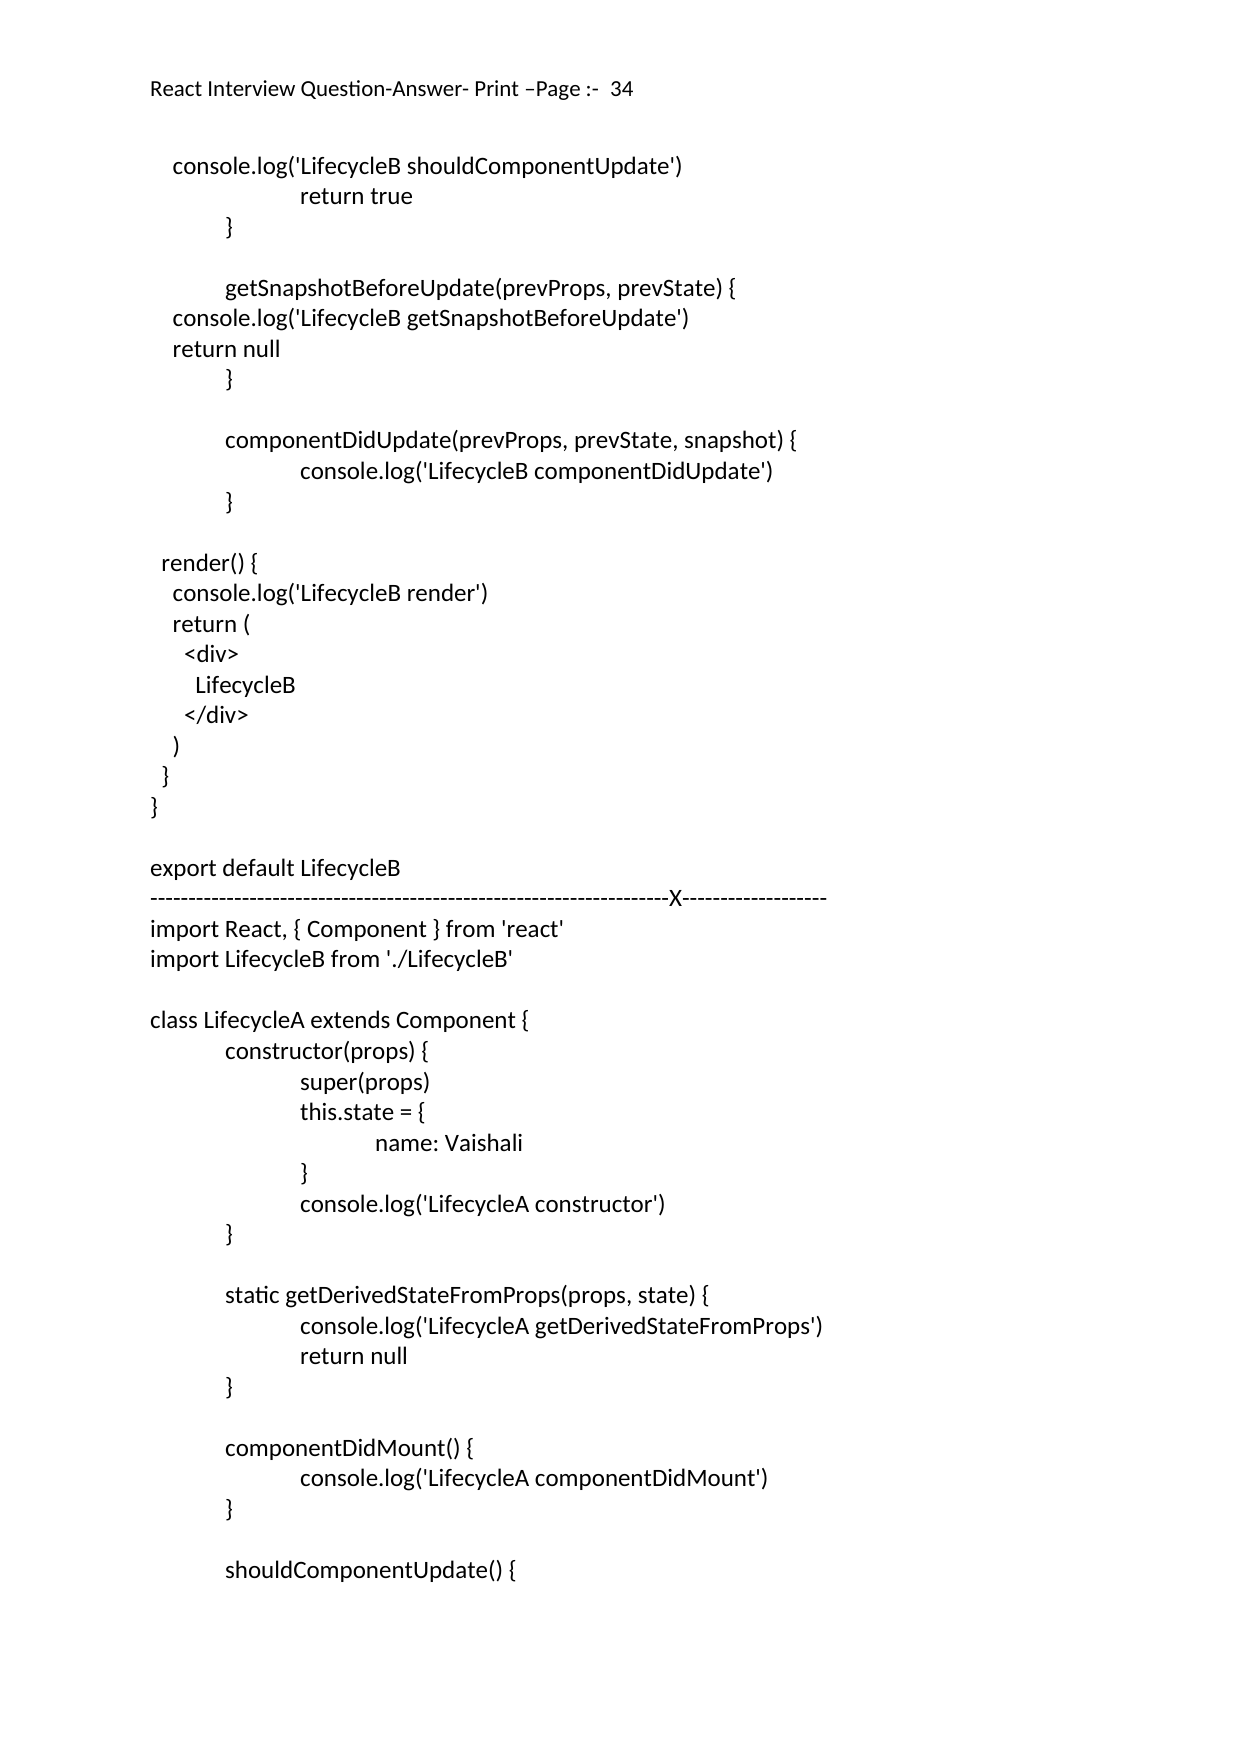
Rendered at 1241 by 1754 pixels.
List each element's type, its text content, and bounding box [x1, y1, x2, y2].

text } [150, 1157, 1090, 1188]
text console.log('LifecycleA constructor') [150, 1188, 1090, 1218]
text } [150, 364, 1090, 394]
text console.log('LifecycleB shouldComponentUpdate') [150, 150, 1090, 181]
text <div> [150, 638, 1090, 669]
text } [150, 791, 1090, 821]
text return null [150, 1340, 1090, 1371]
text render() { [150, 547, 1090, 577]
text constructor(props) { [150, 1035, 1090, 1066]
text class LifecycleA extends Component { [150, 1004, 1090, 1035]
text } [150, 1493, 1090, 1523]
text } [150, 1218, 1090, 1249]
text </div> [150, 699, 1090, 730]
text static getDerivedStateFromProps(props, state) { [150, 1279, 1090, 1310]
text return true [150, 181, 1090, 211]
text } [150, 211, 1090, 242]
text LifecycleB [150, 669, 1090, 699]
text this.state = { [150, 1096, 1090, 1127]
text shouldComponentUpdate() { [150, 1554, 1090, 1584]
text name: Vaishali [150, 1127, 1090, 1157]
text } [150, 486, 1090, 516]
text return null [150, 333, 1090, 364]
text console.log('LifecycleB componentDidUpdate') [150, 455, 1090, 486]
text console.log('LifecycleA getDerivedStateFromProps') [150, 1310, 1090, 1340]
text export default LifecycleB [150, 852, 1090, 882]
text ) [150, 730, 1090, 760]
text console.log('LifecycleB getSnapshotBeforeUpdate') [150, 303, 1090, 333]
text import React, { Component } from 'react' [150, 913, 1090, 943]
text return ( [150, 608, 1090, 638]
text } [150, 760, 1090, 791]
text import LifecycleB from './LifecycleB' [150, 943, 1090, 974]
text console.log('LifecycleA componentDidMount') [150, 1462, 1090, 1493]
text } [150, 1371, 1090, 1401]
text super(props) [150, 1066, 1090, 1096]
text console.log('LifecycleB render') [150, 577, 1090, 608]
text componentDidUpdate(prevProps, prevState, snapshot) { [150, 425, 1090, 455]
text getSnapshotBeforeUpdate(prevProps, prevState) { [150, 272, 1090, 303]
text --------------------------------------------------------------------X------------------- [150, 882, 1090, 913]
text componentDidMount() { [150, 1432, 1090, 1462]
